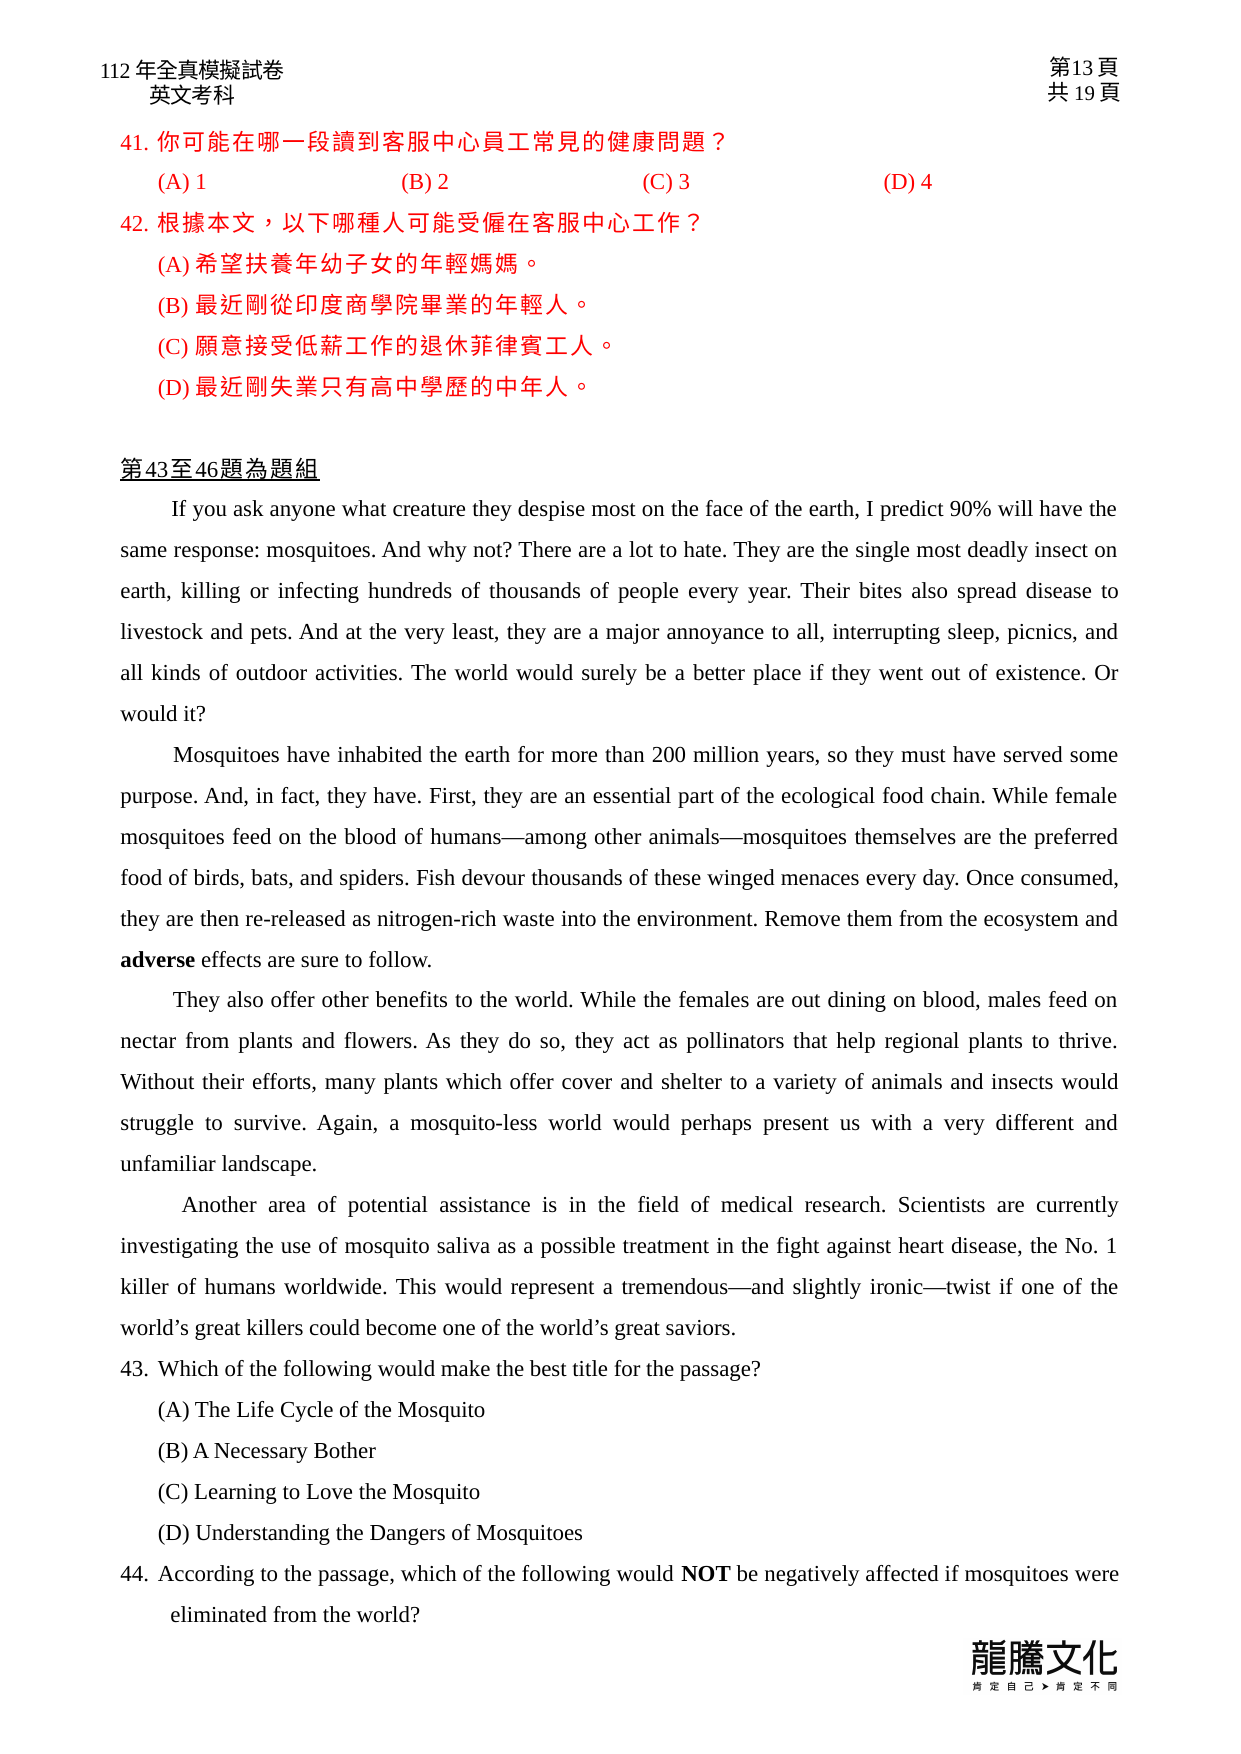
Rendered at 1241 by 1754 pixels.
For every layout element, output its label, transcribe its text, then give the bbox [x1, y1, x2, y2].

text (D) Understanding the Dangers of Mosquitoes [120, 1511, 1120, 1552]
text (B) A Necessary Bother [120, 1429, 1120, 1471]
picture [962, 1638, 1123, 1695]
text 第43至46題為題組 [120, 447, 1120, 488]
text If you ask anyone what creature they despise most on the face of the earth, I predict 90% will have the same response: mosquitoes. And why not? There are a lot to hate. They are the single most deadly insect on earth, killing or infecting hundreds of thousands of people every year. Their bites also spread disease to livestock and pets. And at the very least, they are a major annoyance to all, interrupting sleep, picnics, and all kinds of outdoor activities. The world would surely be a better place if they went out of existence. Or would it? [120, 488, 1120, 734]
text (D)最近剛失業只有高中學歷的中年人。 [120, 365, 1120, 406]
text 44. According to the passage, which of the following would NOT be negatively affected if mosquitoes were eliminated from the world? [120, 1552, 1120, 1634]
text 41. 你可能在哪一段讀到客服中心員工常見的健康問題？ [120, 119, 1120, 161]
text They also offer other benefits to the world. While the females are out dining on blood, males feed on nectar from plants and flowers. As they do so, they act as pollinators that help regional plants to thrive. Without their efforts, many plants which offer cover and shelter to a variety of animals and insects would struggle to survive. Again, a mosquito-less world would perhaps present us with a very different and unfamiliar landscape. [120, 979, 1120, 1184]
text Another area of potential assistance is in the field of medical research. Scientists are currently investigating the use of mosquito saliva as a possible treatment in the fight against heart disease, the No. 1 killer of humans worldwide. This would represent a tremendous—and slightly ironic—twist if one of the world’s great killers could become one of the world’s great saviors. [120, 1184, 1120, 1348]
text 43. Which of the following would make the best title for the passage? [120, 1348, 1120, 1389]
text 42. 根據本文，以下哪種人可能受僱在客服中心工作？ [120, 201, 1120, 242]
text Mosquitoes have inhabited the earth for more than 200 million years, so they must have served some purpose. And, in fact, they have. First, they are an essential part of the ecological food chain. While female mosquitoes feed on the blood of humans—among other animals—mosquitoes themselves are the preferred food of birds, bats, and spiders. Fish devour thousands of these winged menaces every day. Once consumed, they are then re-released as nitrogen-rich waste into the environment. Remove them from the ecosystem and adverse effects are sure to follow. [120, 734, 1120, 979]
text (A) The Life Cycle of the Mosquito [120, 1389, 1120, 1429]
text (C)願意接受低薪工作的退休菲律賓工人。 [120, 324, 1120, 365]
text (C) Learning to Love the Mosquito [120, 1471, 1120, 1511]
text (B)最近剛從印度商學院畢業的年輕人。 [120, 283, 1120, 324]
text (A)希望扶養年幼子女的年輕媽媽。 [120, 242, 1120, 283]
text (A) 1 (B) 2 (C) 3 (D) 4 [120, 161, 1120, 201]
